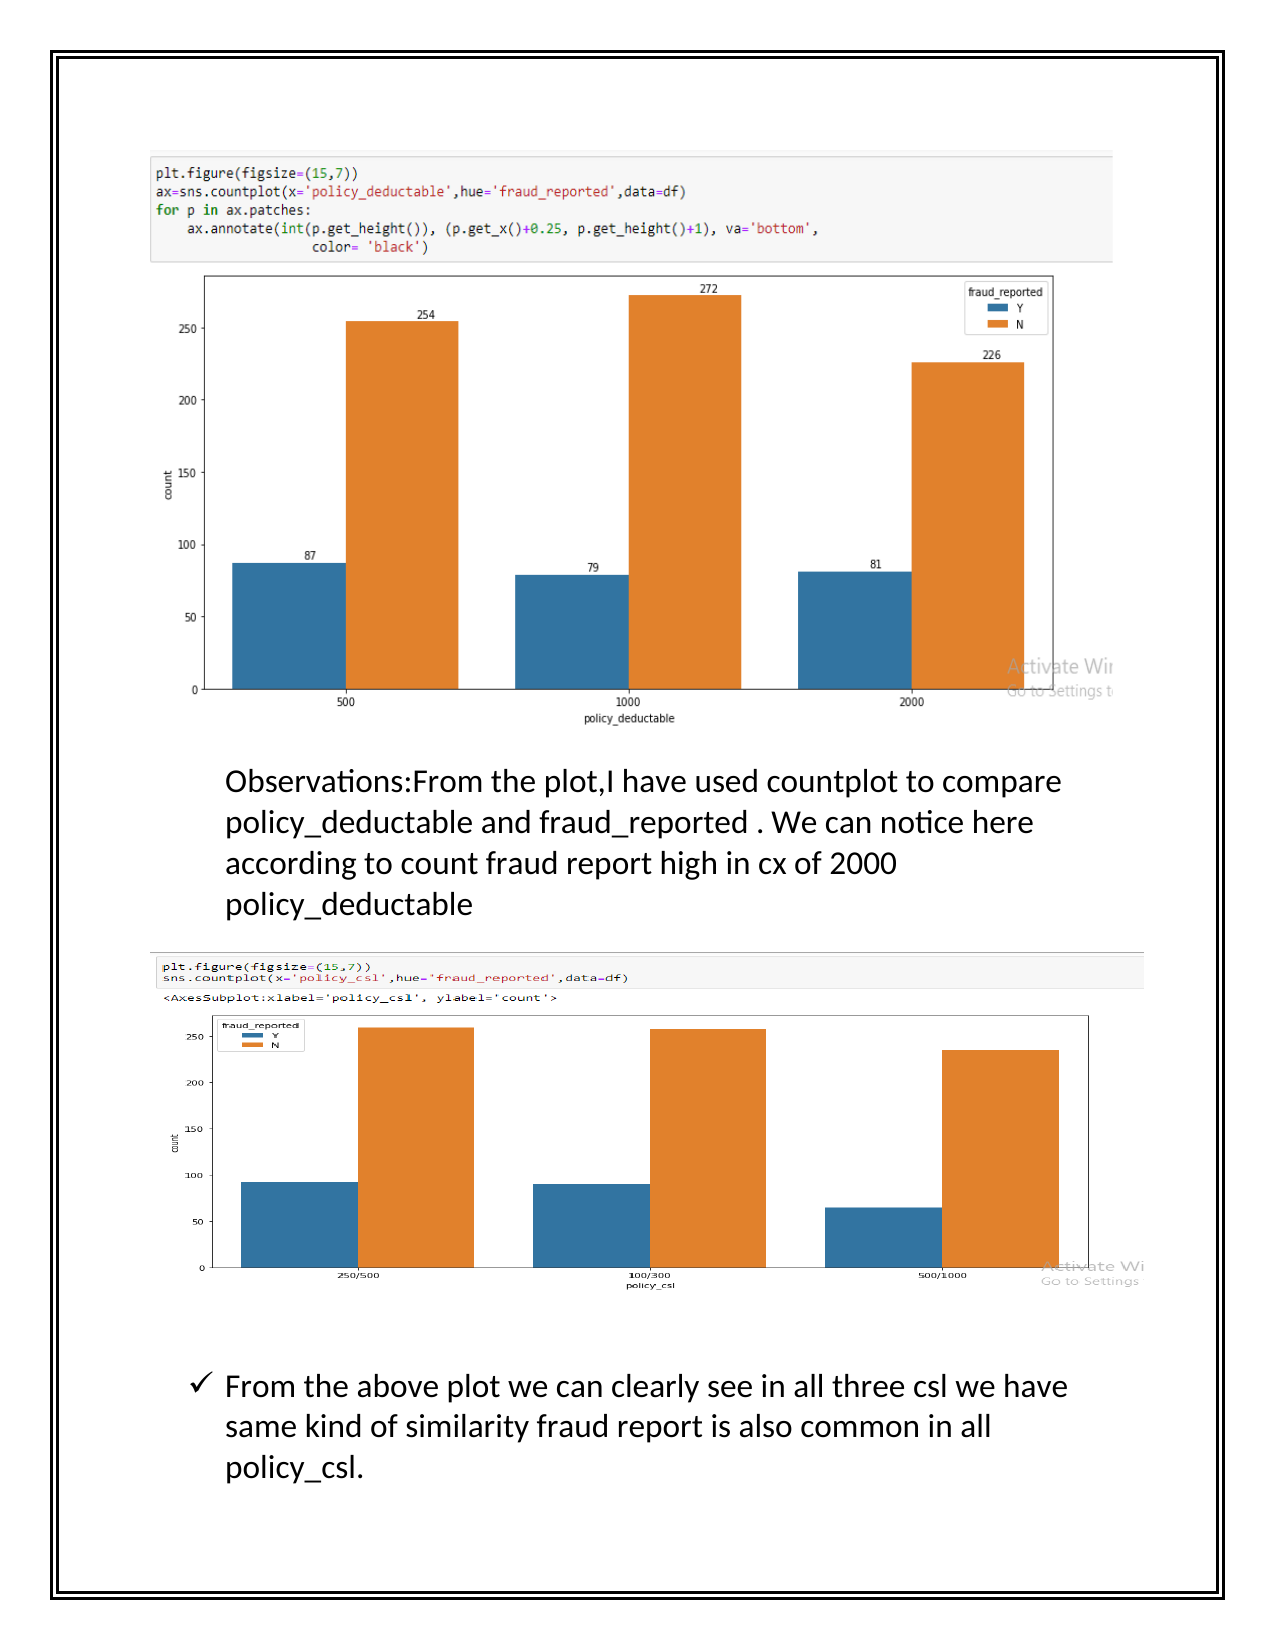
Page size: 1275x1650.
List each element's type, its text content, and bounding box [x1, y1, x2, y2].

picture [150, 952, 1144, 1295]
list From the above plot we can clearly see in all three csl we have same kind of similarity fraud report is also common in all policy_csl. [187, 1364, 1125, 1487]
picture [150, 150, 1113, 732]
text Observations:From the plot,I have used countplot to compare policy_deductable and fraud_reported . We can notice here according to count fraud report high in cx of 2000 policy_deductable [225, 760, 1125, 923]
